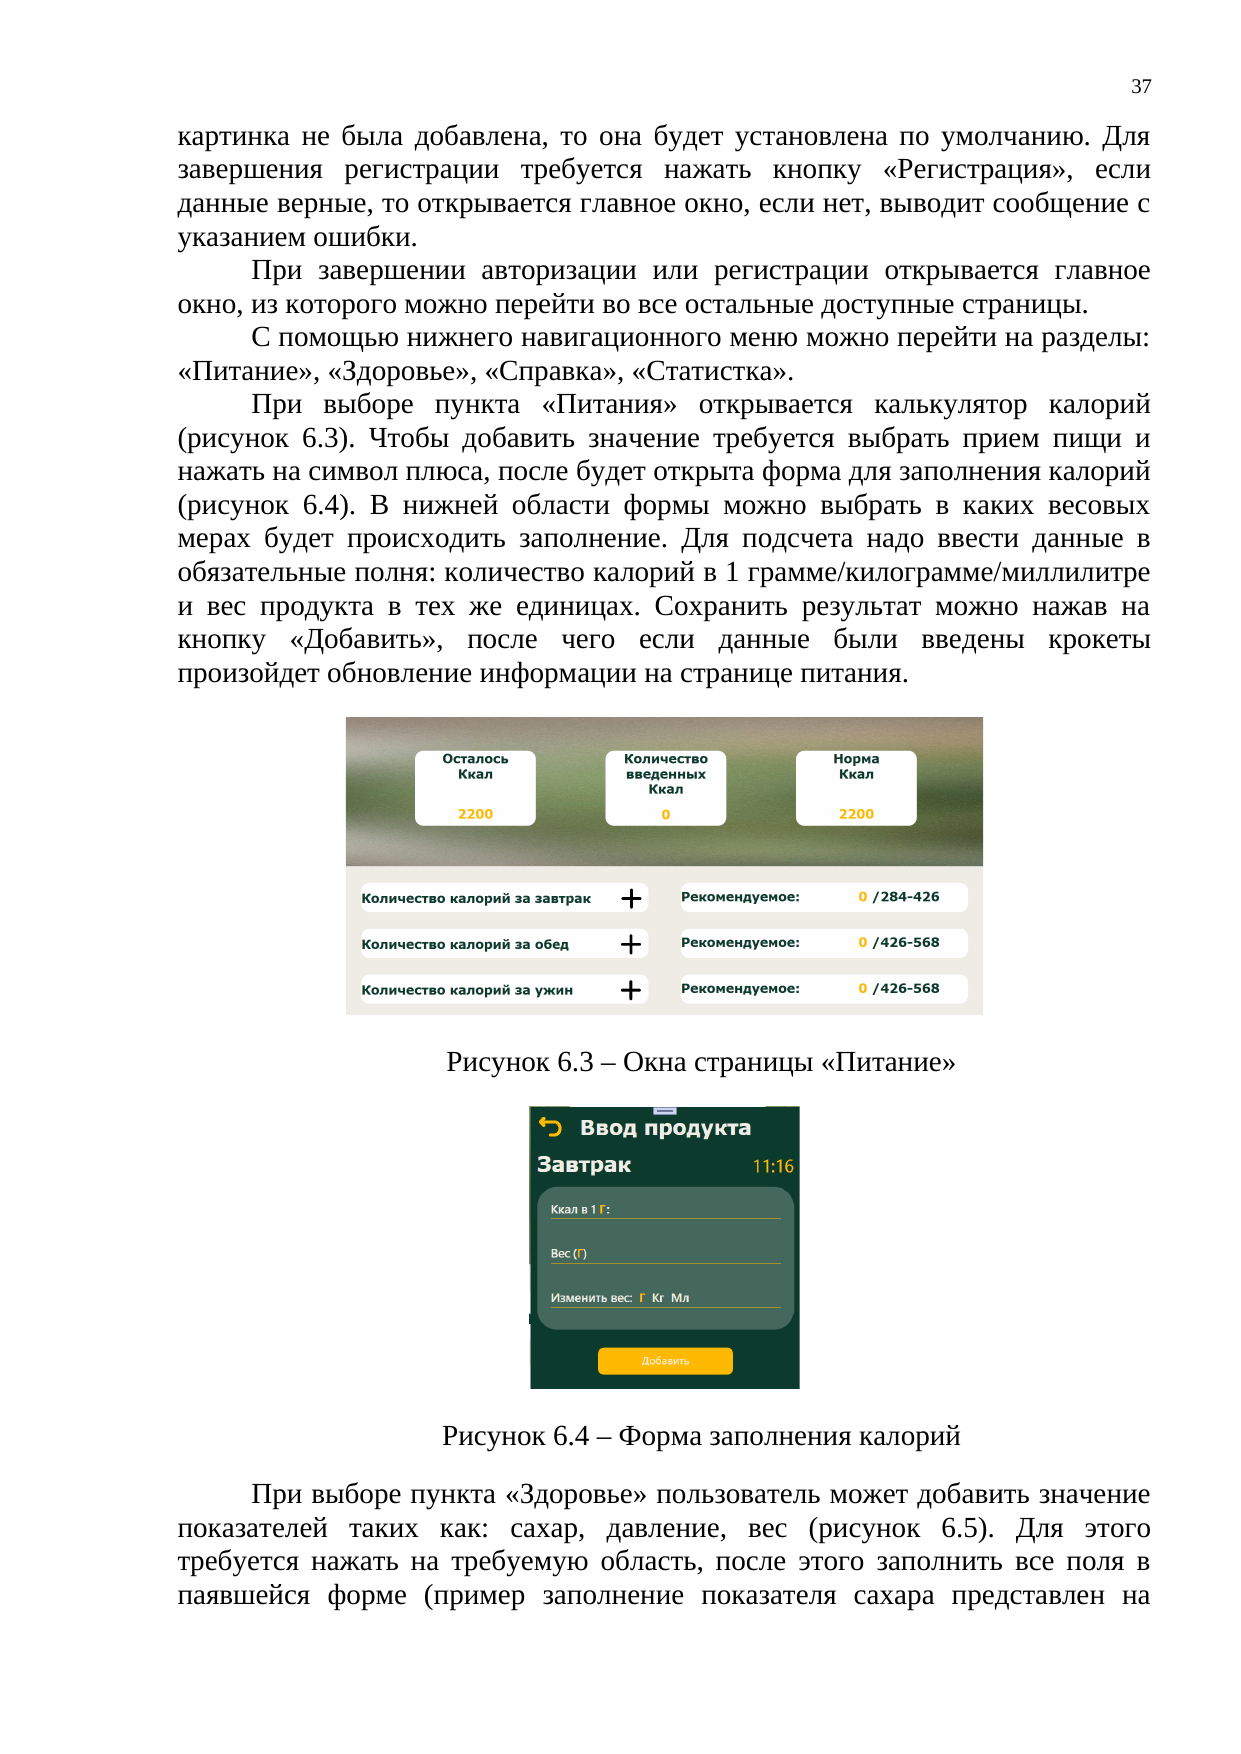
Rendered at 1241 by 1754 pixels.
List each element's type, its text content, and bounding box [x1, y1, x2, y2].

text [177, 1476, 1152, 1611]
text С помощью нижнего навигационного меню можно перейти на разделы: «Питание», «Здоровье», «Справка», «Статистка». [177, 319, 1152, 386]
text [177, 118, 1152, 252]
text Рисунок 6.4 – Форма заполнения калорий [177, 1418, 1152, 1451]
text Рисунок 6.3 – Окна страницы «Питание» [177, 1044, 1152, 1078]
text При выборе пункта «Питания» открывается калькулятор калорий (рисунок 6.3). Чтобы добавить значение требуется выбрать прием пищи и нажать на символ плюса, после будет открыта форма для заполнения калорий (рисунок 6.4). В нижней области формы можно выбрать в каких весовых мерах будет происходить заполнение. Для подсчета надо ввести данные в обязательные полня: количество калорий в 1 грамме/килограмме/миллилитре и вес продукта в тех же единицах. Сохранить результат можно нажав на кнопку «Добавить», после чего если данные были введены крокеты произойдет обновление информации на странице питания. [177, 386, 1152, 688]
text При завершении авторизации или регистрации открывается главное окно, из которого можно перейти во все остальные доступные страницы. [177, 252, 1152, 319]
picture [345, 717, 984, 1015]
picture [529, 1106, 800, 1389]
